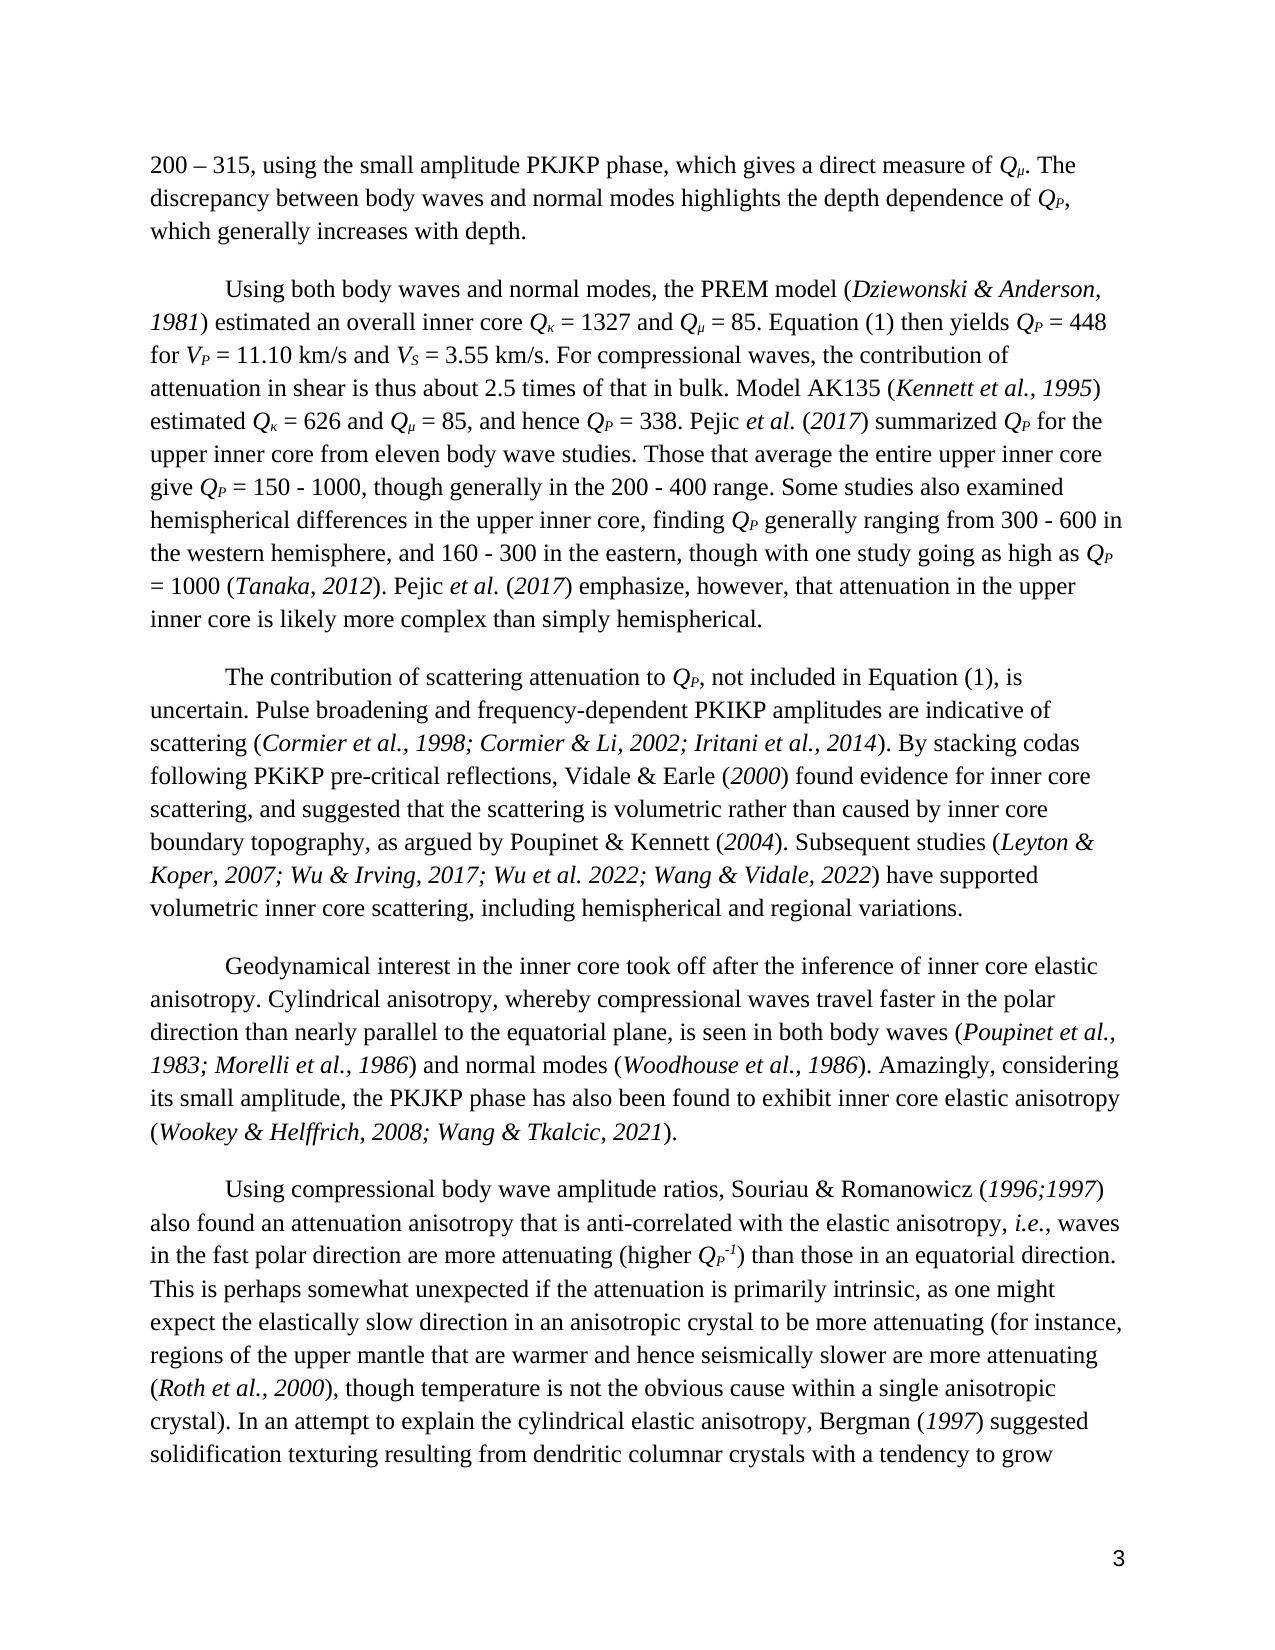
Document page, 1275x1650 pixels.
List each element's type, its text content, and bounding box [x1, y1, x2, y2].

text Using both body waves and normal modes, the PREM model (Dziewonski & Anderson, 1981) estimated an overall inner core Qκ = 1327 and Qμ = 85. Equation (1) then yields QP = 448 for VP = 11.10 km/s and VS = 3.55 km/s. For compressional waves, the contribution of attenuation in shear is thus about 2.5 times of that in bulk. Model AK135 (Kennett et al., 1995) estimated Qκ = 626 and Qμ = 85, and hence QP = 338. Pejic et al. (2017) summarized QP for the upper inner core from eleven body wave studies. Those that average the entire upper inner core give QP = 150 - 1000, though generally in the 200 - 400 range. Some studies also examined hemispherical differences in the upper inner core, finding QP generally ranging from 300 - 600 in the western hemisphere, and 160 - 300 in the eastern, though with one study going as high as QP = 1000 (Tanaka, 2012). Pejic et al. (2017) emphasize, however, that attenuation in the upper inner core is likely more complex than simply hemispherical. [150, 274, 1125, 633]
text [150, 1174, 1125, 1467]
text Geodynamical interest in the inner core took off after the inference of inner core elastic anisotropy. Cylindrical anisotropy, whereby compressional waves travel faster in the polar direction than nearly parallel to the equatorial plane, is seen in both body waves (Poupinet et al., 1983; Morelli et al., 1986) and normal modes (Woodhouse et al., 1986). Amazingly, considering its small amplitude, the PKJKP phase has also been found to exhibit inner core elastic anisotropy (Wookey & Helffrich, 2008; Wang & Tkalcic, 2021). [150, 951, 1125, 1145]
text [150, 150, 1125, 245]
text The contribution of scattering attenuation to QP, not included in Equation (1), is uncertain. Pulse broadening and frequency-dependent PKIKP amplitudes are indicative of scattering (Cormier et al., 1998; Cormier & Li, 2002; Iritani et al., 2014). By stacking codas following PKiKP pre-critical reflections, Vidale & Earle (2000) found evidence for inner core scattering, and suggested that the scattering is volumetric rather than caused by inner core boundary topography, as argued by Poupinet & Kennett (2004). Subsequent studies (Leyton & Koper, 2007; Wu & Irving, 2017; Wu et al. 2022; Wang & Vidale, 2022) have supported volumetric inner core scattering, including hemispherical and regional variations. [150, 662, 1125, 922]
